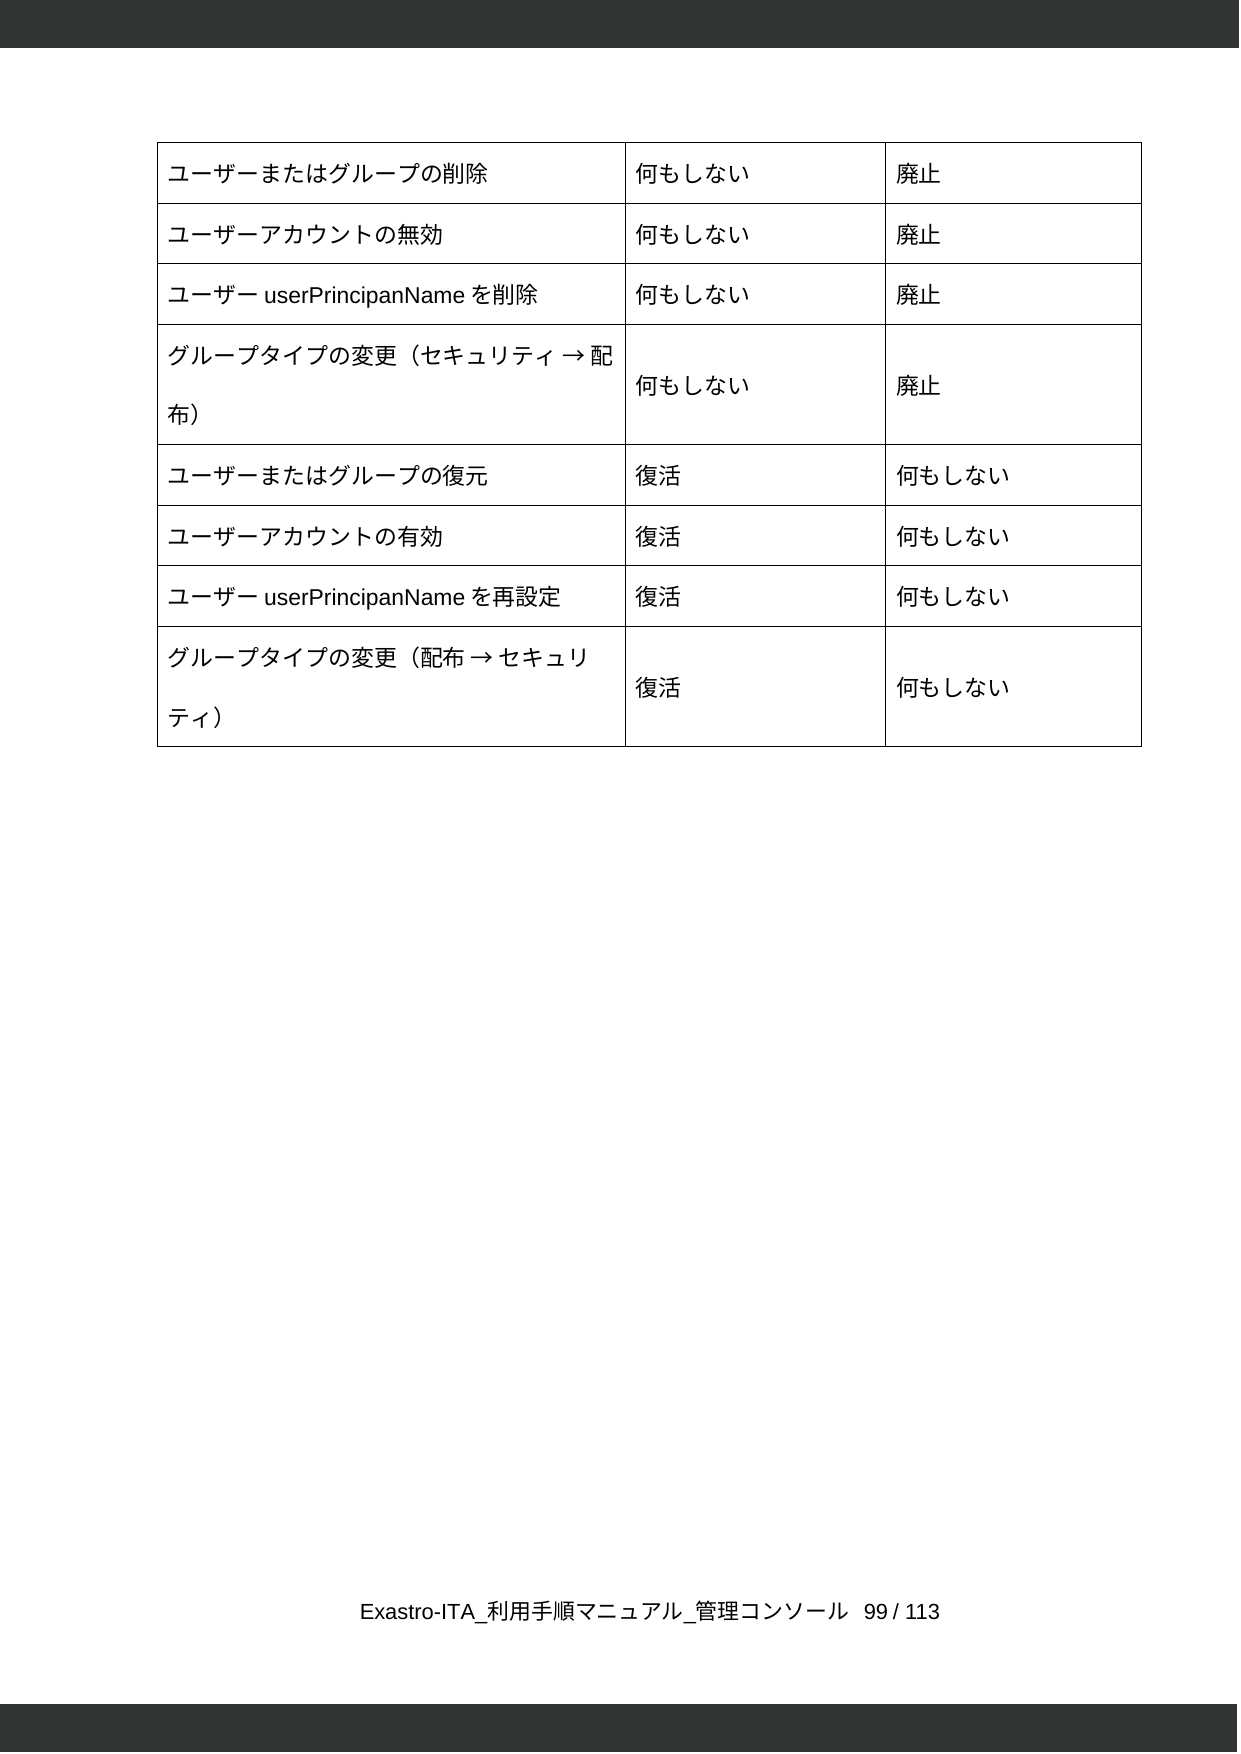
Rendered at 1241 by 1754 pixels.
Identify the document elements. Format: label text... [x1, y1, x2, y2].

table_cell 何もしない [886, 445, 1141, 504]
table_cell ユーザーuserPrincipanNameを削除 [158, 264, 625, 324]
table_cell 廃止 [886, 264, 1141, 324]
table_cell 復活 [626, 627, 885, 746]
table_cell ユーザーまたはグループの復元 [158, 445, 625, 504]
table_cell 何もしない [626, 204, 885, 263]
table_cell 何もしない [626, 143, 885, 202]
table_cell ユーザーアカウントの無効 [158, 204, 625, 263]
table_cell 何もしない [626, 264, 885, 324]
picture [0, 1704, 1237, 1752]
table_cell 廃止 [886, 325, 1141, 444]
table_cell 何もしない [886, 566, 1141, 626]
table_cell グループタイプの変更（セキュリティ → 配布） [158, 325, 625, 444]
table_cell 何もしない [886, 627, 1141, 746]
table_cell 復活 [626, 506, 885, 565]
table_cell 廃止 [886, 204, 1141, 263]
table_cell グループタイプの変更（配布 → セキュリティ） [158, 627, 625, 746]
table_cell 復活 [626, 445, 885, 504]
table_cell 何もしない [626, 325, 885, 444]
table_cell ユーザーまたはグループの削除 [158, 143, 625, 202]
table_cell ユーザーアカウントの有効 [158, 506, 625, 565]
table_cell ユーザーuserPrincipanNameを再設定 [158, 566, 625, 626]
table_cell 復活 [626, 566, 885, 626]
table_cell 廃止 [886, 143, 1141, 202]
picture [0, 0, 1239, 48]
table_cell 何もしない [886, 506, 1141, 565]
